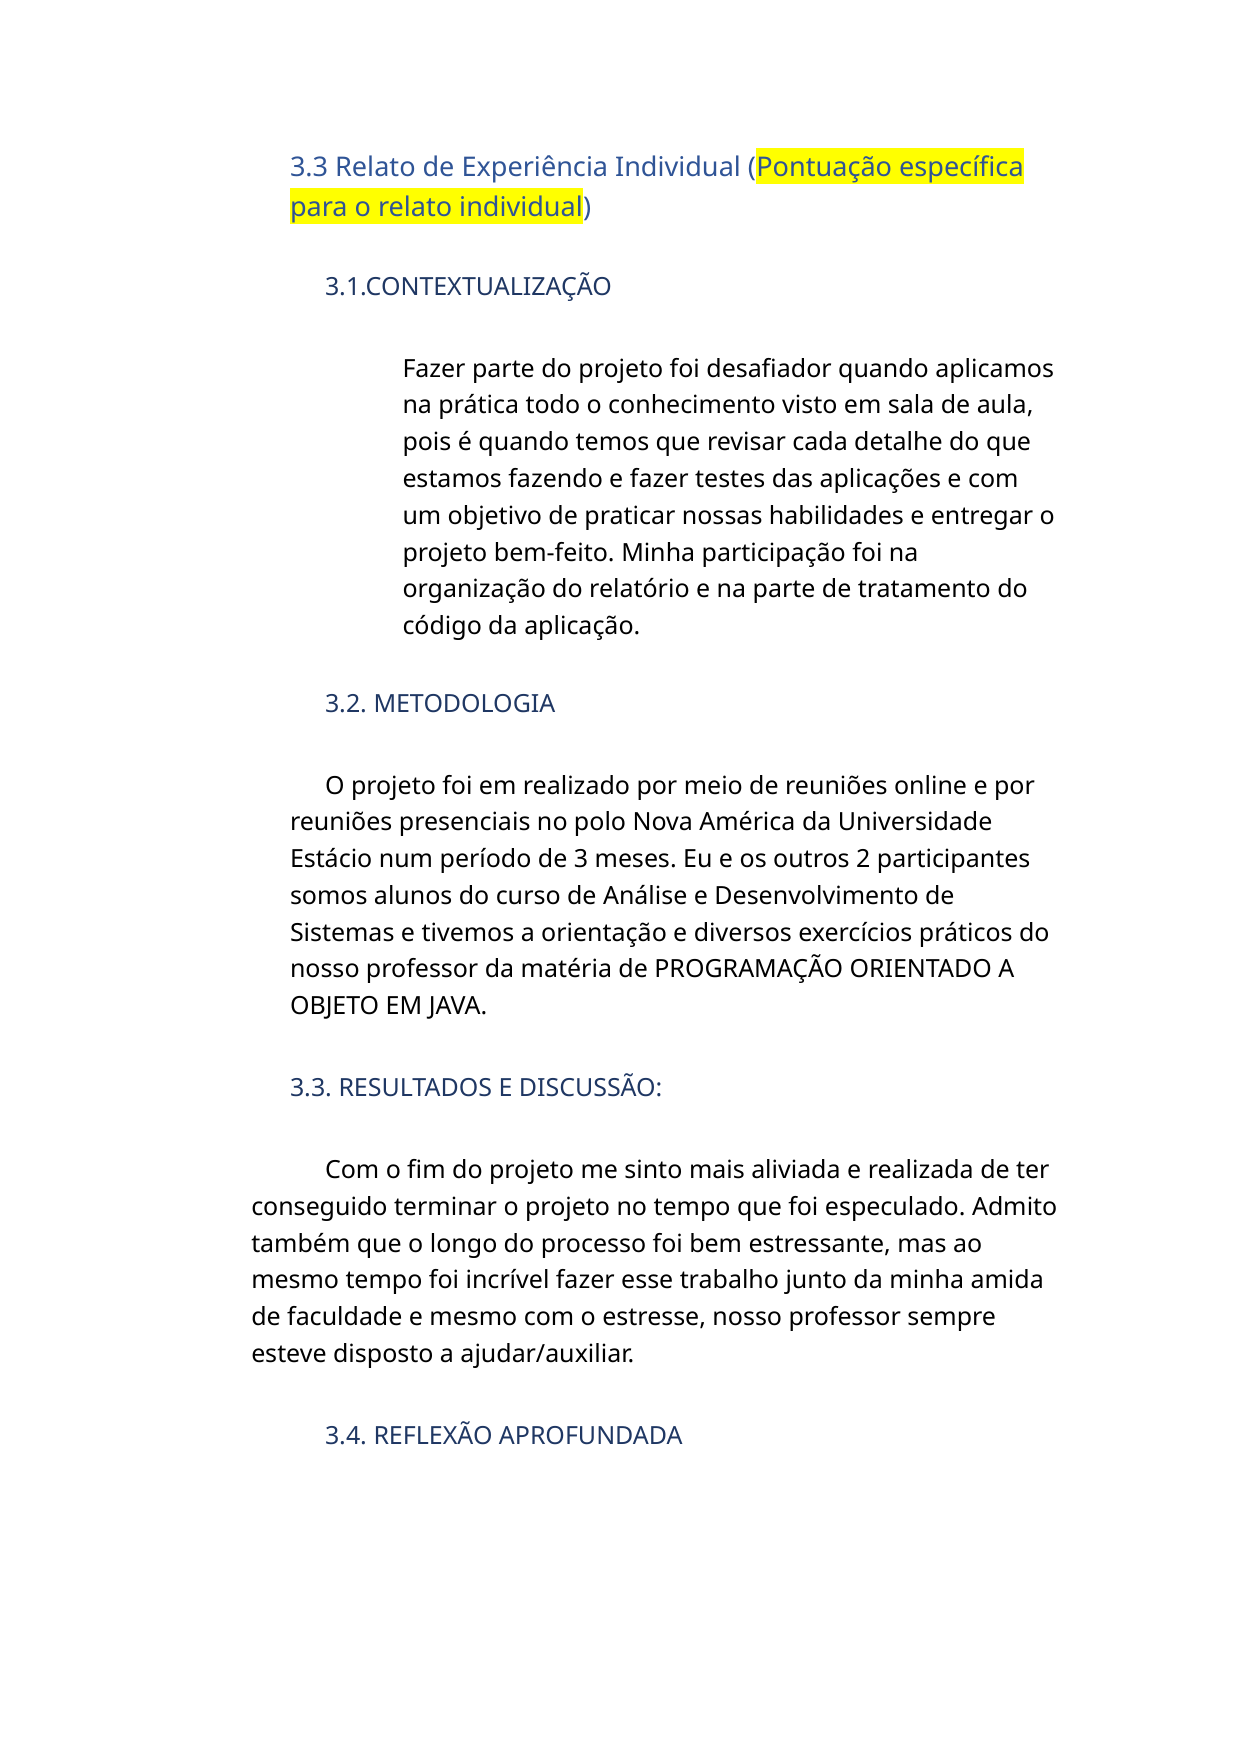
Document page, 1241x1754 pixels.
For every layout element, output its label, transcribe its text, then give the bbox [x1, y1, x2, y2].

text 3.1.CONTEXTUALIZAÇÃO [325, 268, 1063, 302]
text Com o fim do projeto me sinto mais aliviada e realizada de ter conseguido terminar o projeto no tempo que foi especulado. Admito também que o longo do processo foi bem estressante, mas ao mesmo tempo foi incrível fazer esse trabalho junto da minha amida de faculdade e mesmo com o estresse, nosso professor sempre esteve disposto a ajudar/auxiliar. [251, 1152, 1063, 1369]
text O projeto foi em realizado por meio de reuniões online e por reuniões presenciais no polo Nova América da Universidade Estácio num período de 3 meses. Eu e os outros 2 participantes somos alunos do curso de Análise e Desenvolvimento de Sistemas e tivemos a orientação e diversos exercícios práticos do nosso professor da matéria de PROGRAMAÇÃO ORIENTADO A OBJETO EM JAVA. [290, 767, 1063, 1022]
text 3.3. RESULTADOS E DISCUSSÃO: [290, 1070, 1063, 1104]
text 3.2. METODOLOGIA [290, 685, 1063, 719]
list Fazer parte do projeto foi desafiador quando aplicamos na prática todo o conhecimento visto em sala de aula, pois é quando temos que revisar cada detalhe do que estamos fazendo e fazer testes das aplicações e com um objetivo de praticar nossas habilidades e entregar o projeto bem-feito. Minha participação foi na organização do relatório e na parte de tratamento do código da aplicação. [402, 350, 1063, 642]
text 3.4. REFLEXÃO APROFUNDADA [251, 1417, 1063, 1451]
text 3.3 Relato de Experiência Individual (Pontuação específica para o relato individual) [290, 148, 1063, 224]
